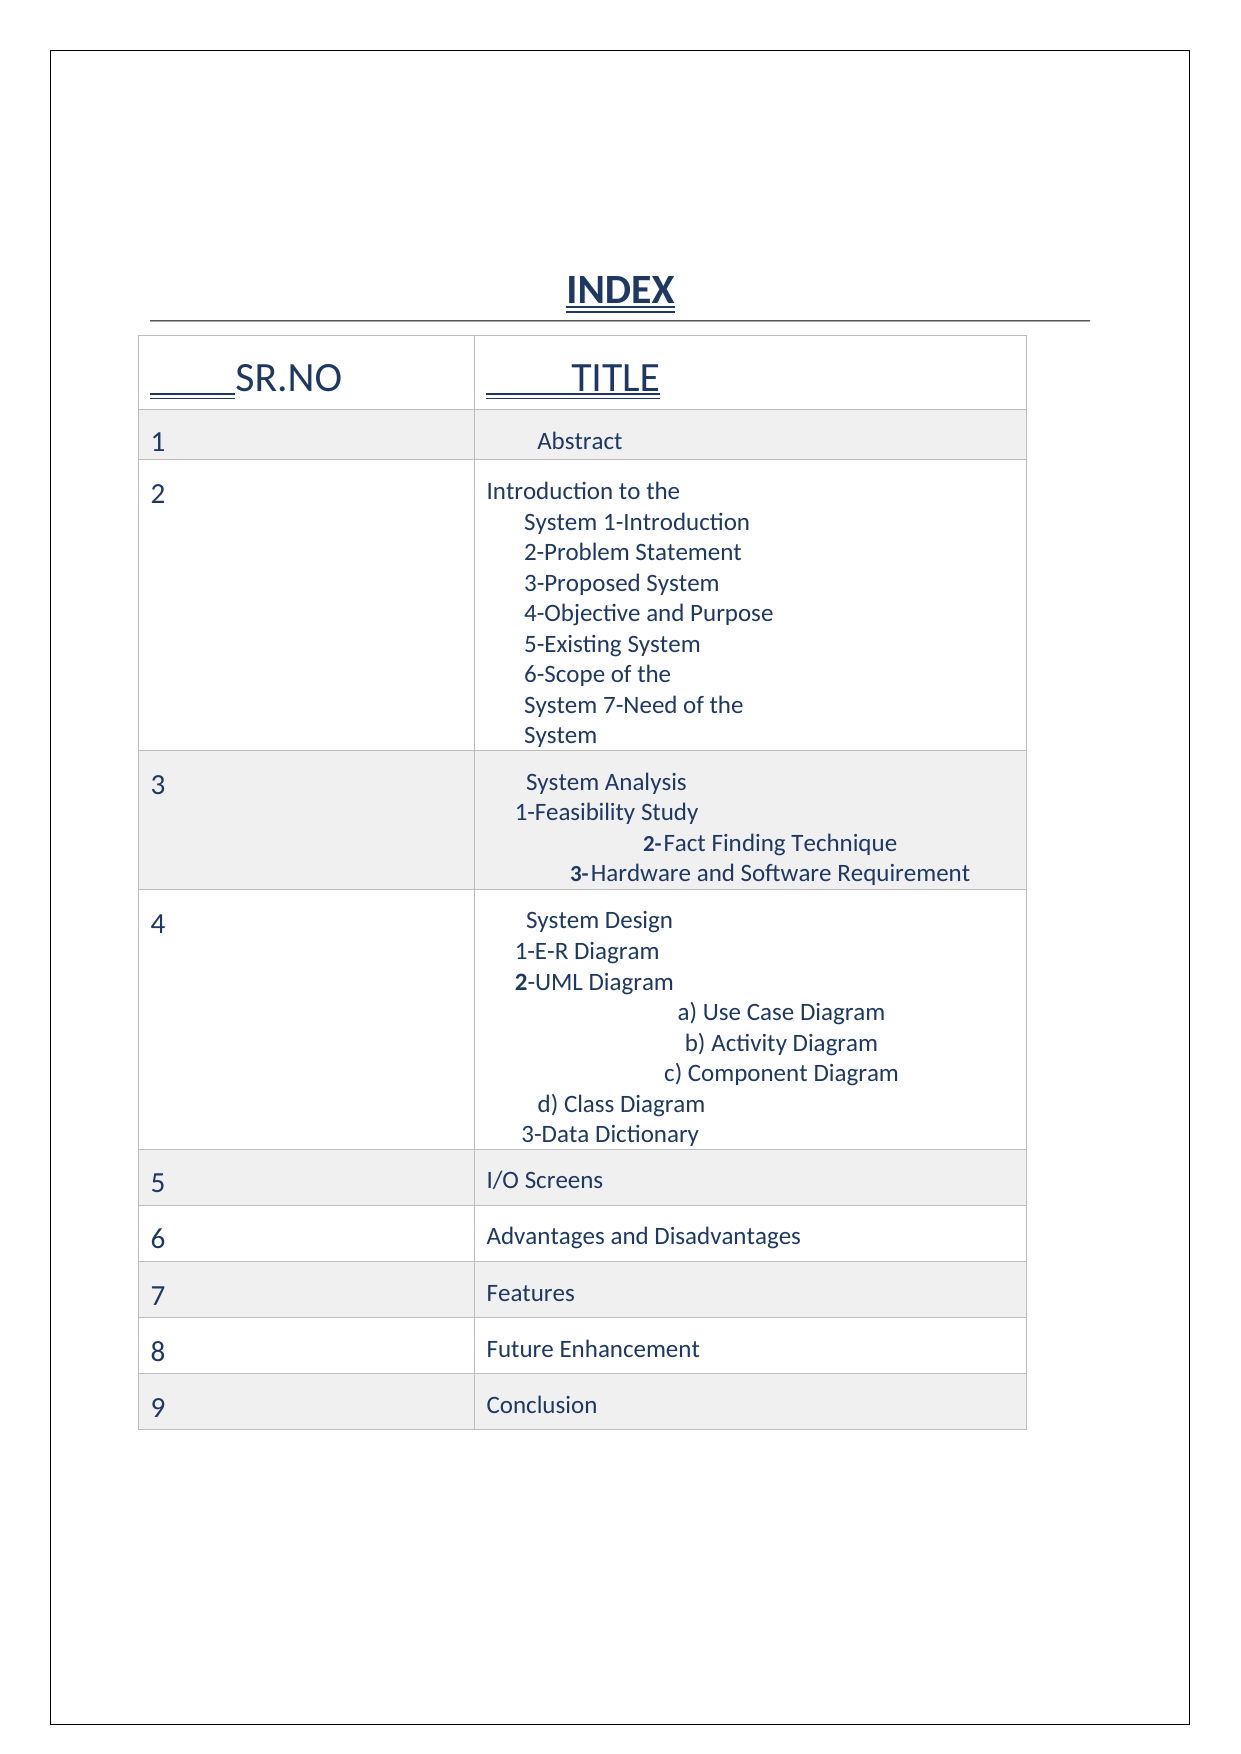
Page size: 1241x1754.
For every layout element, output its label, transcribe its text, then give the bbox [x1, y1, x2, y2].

table_cell Conclusion [475, 1374, 1026, 1429]
table_cell Abstract [475, 410, 1026, 459]
table_cell 3 [139, 751, 474, 889]
table_cell Features [475, 1262, 1026, 1317]
table_cell System Analysis 1-Feasibility Study Fact Finding Technique Hardware and Software Requirement [475, 751, 1026, 889]
table_cell 8 [139, 1318, 474, 1373]
table_cell 5 [139, 1150, 474, 1205]
table_cell 2 [139, 460, 474, 750]
table_cell 6 [139, 1206, 474, 1261]
table_cell I/O Screens [475, 1150, 1026, 1205]
table_cell Advantages and Disadvantages [475, 1206, 1026, 1261]
subtitle INDEX [518, 263, 723, 314]
table_header TITLE [475, 336, 1026, 409]
table_cell 1 [139, 410, 474, 459]
table_cell Future Enhancement [475, 1318, 1026, 1373]
table_cell 9 [139, 1374, 474, 1429]
table_header SR.NO [139, 336, 474, 409]
table_cell Introduction to the System 1-Introduction 2-Problem Statement 3-Proposed System 4-Objective and Purpose 5-Existing System 6-Scope of the System 7-Need of the System [475, 460, 1026, 750]
table_cell 7 [139, 1262, 474, 1317]
table_cell 4 [139, 890, 474, 1149]
table_cell System Design 1-E-R Diagram 2-UML Diagram Use Case Diagram Activity Diagram Component Diagram Class Diagram 3-Data Dictionary [475, 890, 1026, 1149]
